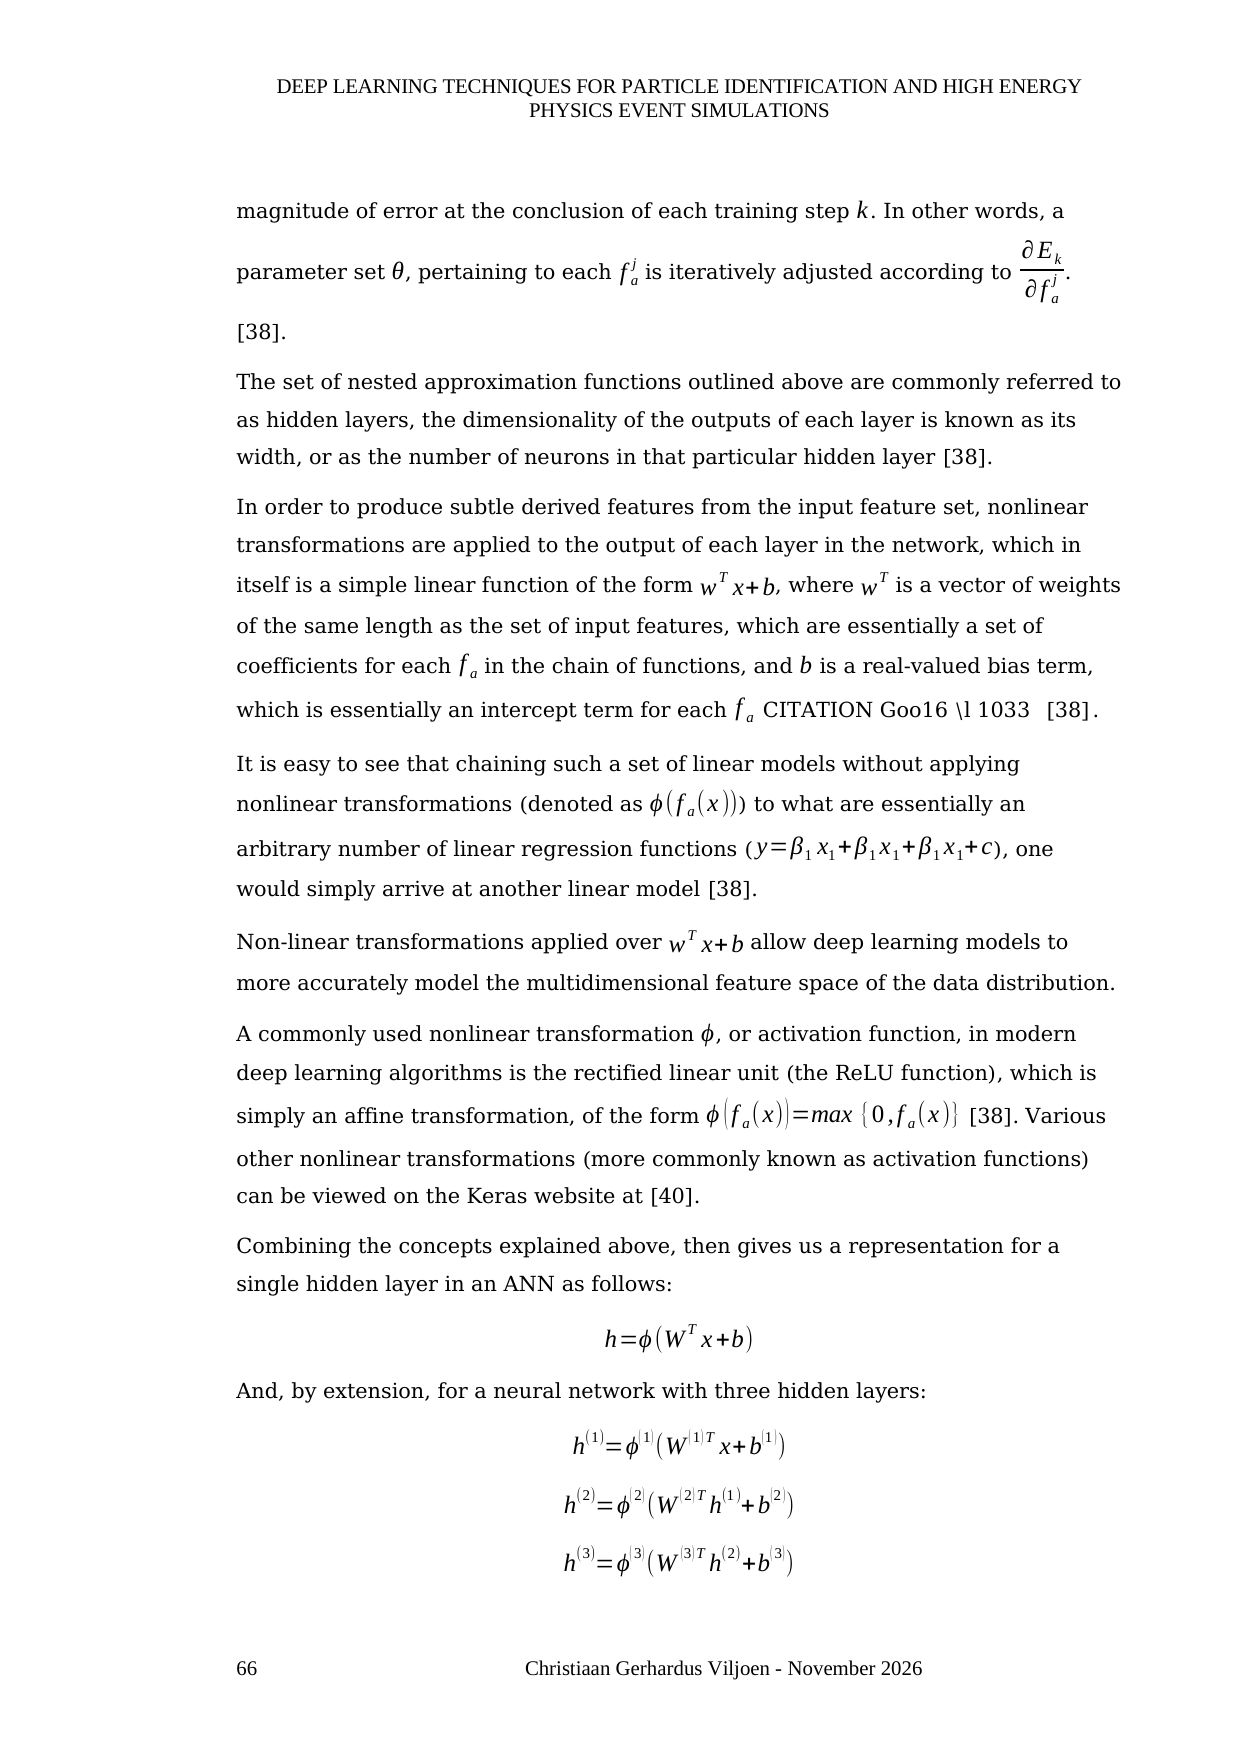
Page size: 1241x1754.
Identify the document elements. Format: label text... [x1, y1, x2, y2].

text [236, 196, 1122, 344]
text The set of nested approximation functions outlined above are commonly referred to as hidden layers, the dimensionality of the outputs of each layer is known as its width, or as the number of neurons in that particular hidden layer. [236, 369, 1122, 469]
text Combining the concepts explained above, then gives us a representation for a single hidden layer in an ANN as follows: [236, 1233, 1122, 1295]
text A commonly used nonlinear transformation , or activation function, in modern deep learning algorithms is the rectified linear unit (the ReLU function), which is simply an affine transformation, of the form . Various other nonlinear transformations (more commonly known as activation functions) can be viewed on the Keras website at . [236, 1020, 1122, 1208]
text It is easy to see that chaining such a set of linear models without applying nonlinear transformations (denoted as ) to what are essentially an arbitrary number of linear regression functions (), one would simply arrive at another linear model . [236, 750, 1122, 901]
text Non-linear transformations applied over allow deep learning models to more accurately model the multidimensional feature space of the data distribution. [236, 926, 1122, 995]
text In order to produce subtle derived features from the input feature set, nonlinear transformations are applied to the output of each layer in the network, which in itself is a simple linear function of the form , where is a vector of weights of the same length as the set of input features, which are essentially a set of coefficients for each in the chain of functions, and is a real-valued bias term, which is essentially an intercept term for each . [236, 494, 1122, 725]
text And, by extension, for a neural network with three hidden layers: [236, 1378, 1122, 1403]
